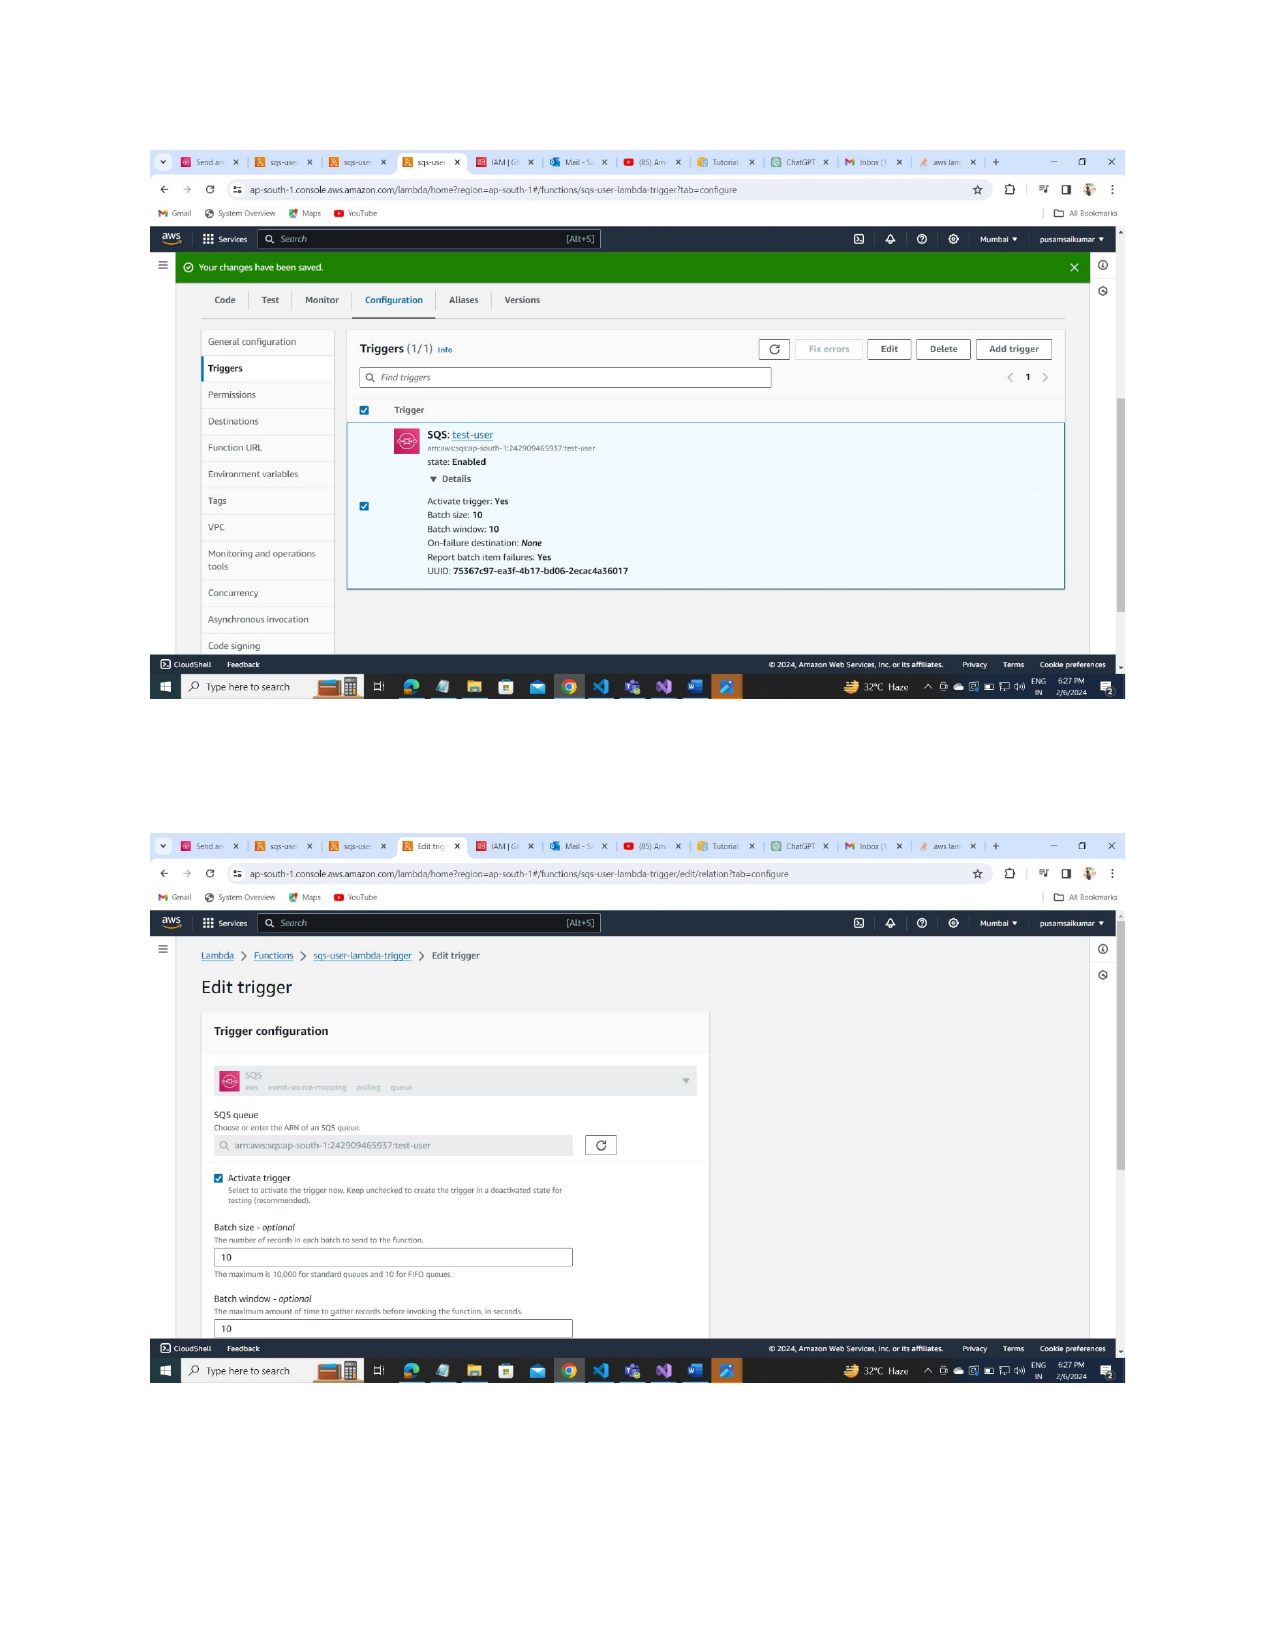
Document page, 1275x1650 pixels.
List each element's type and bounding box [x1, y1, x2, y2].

picture [150, 833, 1125, 1383]
picture [150, 150, 1125, 699]
